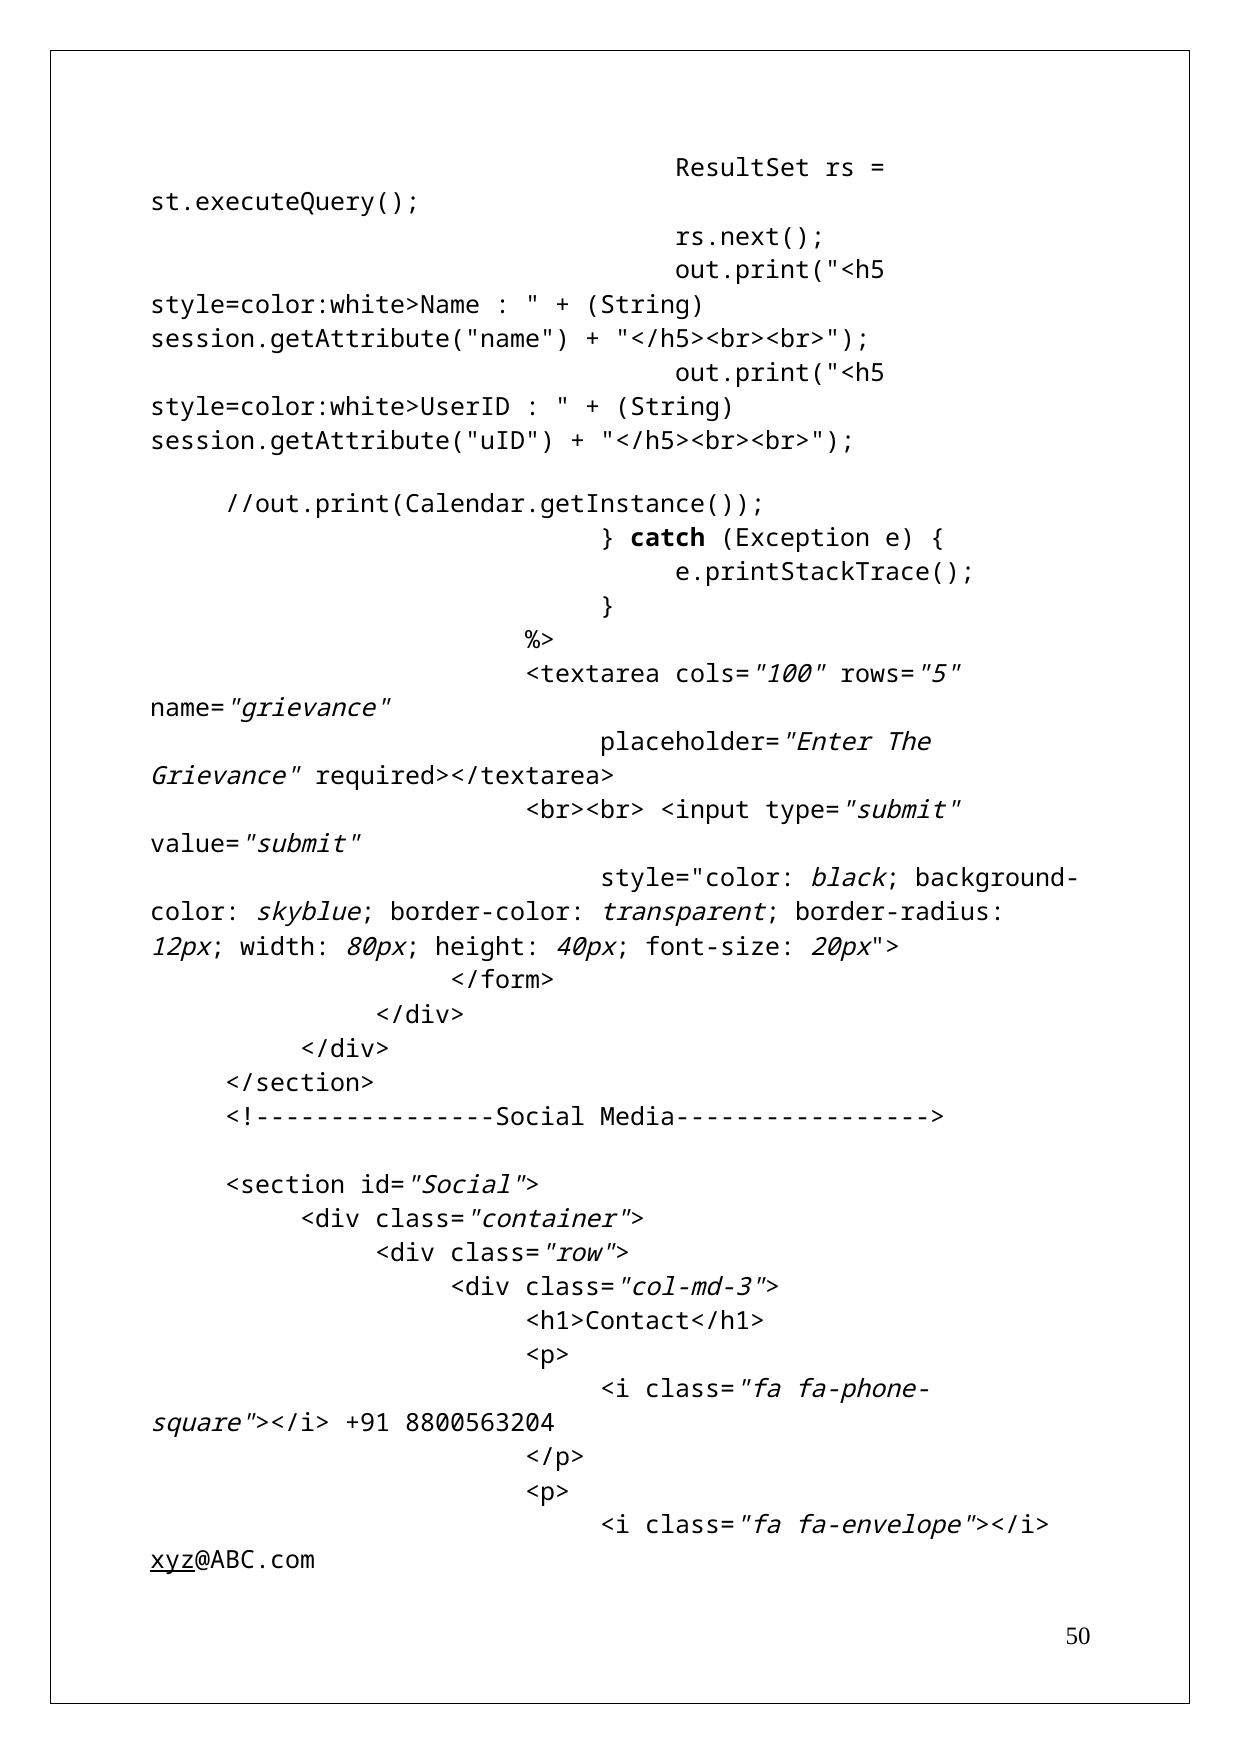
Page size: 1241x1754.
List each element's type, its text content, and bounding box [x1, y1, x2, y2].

text %> [150, 622, 1090, 656]
text </div> [150, 1030, 1090, 1064]
text </form> [150, 962, 1090, 996]
text </section> [150, 1064, 1090, 1098]
text <p> [150, 1473, 1090, 1507]
text <section id="Social"> [150, 1167, 1090, 1201]
text <textarea cols="100" rows="5" name="grievance" [150, 656, 1090, 724]
text <br><br> <input type="submit" value="submit" [150, 792, 1090, 860]
text out.print("<h5 style=color:white>Name : " + (String) session.getAttribute("name") + "</h5><br><br>"); [150, 252, 1090, 354]
text </div> [150, 996, 1090, 1030]
text style="color: black; background-color: skyblue; border-color: transparent; border-radius: 12px; width: 80px; height: 40px; font-size: 20px"> [150, 860, 1090, 962]
text e.printStackTrace(); [150, 553, 1090, 587]
text } [150, 587, 1090, 622]
text out.print("<h5 style=color:white>UserID : " + (String) session.getAttribute("uID") + "</h5><br><br>"); [150, 354, 1090, 457]
text rs.next(); [150, 218, 1090, 252]
text <i class="fa fa-envelope"></i> xyz@ABC.com [150, 1507, 1090, 1575]
text <i class="fa fa-phone-square"></i> +91 8800563204 [150, 1371, 1090, 1439]
text <div class="row"> [150, 1235, 1090, 1269]
text <div class="container"> [150, 1201, 1090, 1235]
text <div class="col-md-3"> [150, 1269, 1090, 1303]
text </p> [150, 1439, 1090, 1473]
text <h1>Contact</h1> [150, 1303, 1090, 1337]
text <p> [150, 1337, 1090, 1371]
text ResultSet rs = st.executeQuery(); [150, 150, 1090, 218]
text placeholder="Enter The Grievance" required></textarea> [150, 724, 1090, 792]
text } catch (Exception e) { [150, 519, 1090, 553]
text //out.print(Calendar.getInstance()); [150, 457, 1090, 519]
text <!----------------Social Media-----------------> [150, 1098, 1090, 1132]
